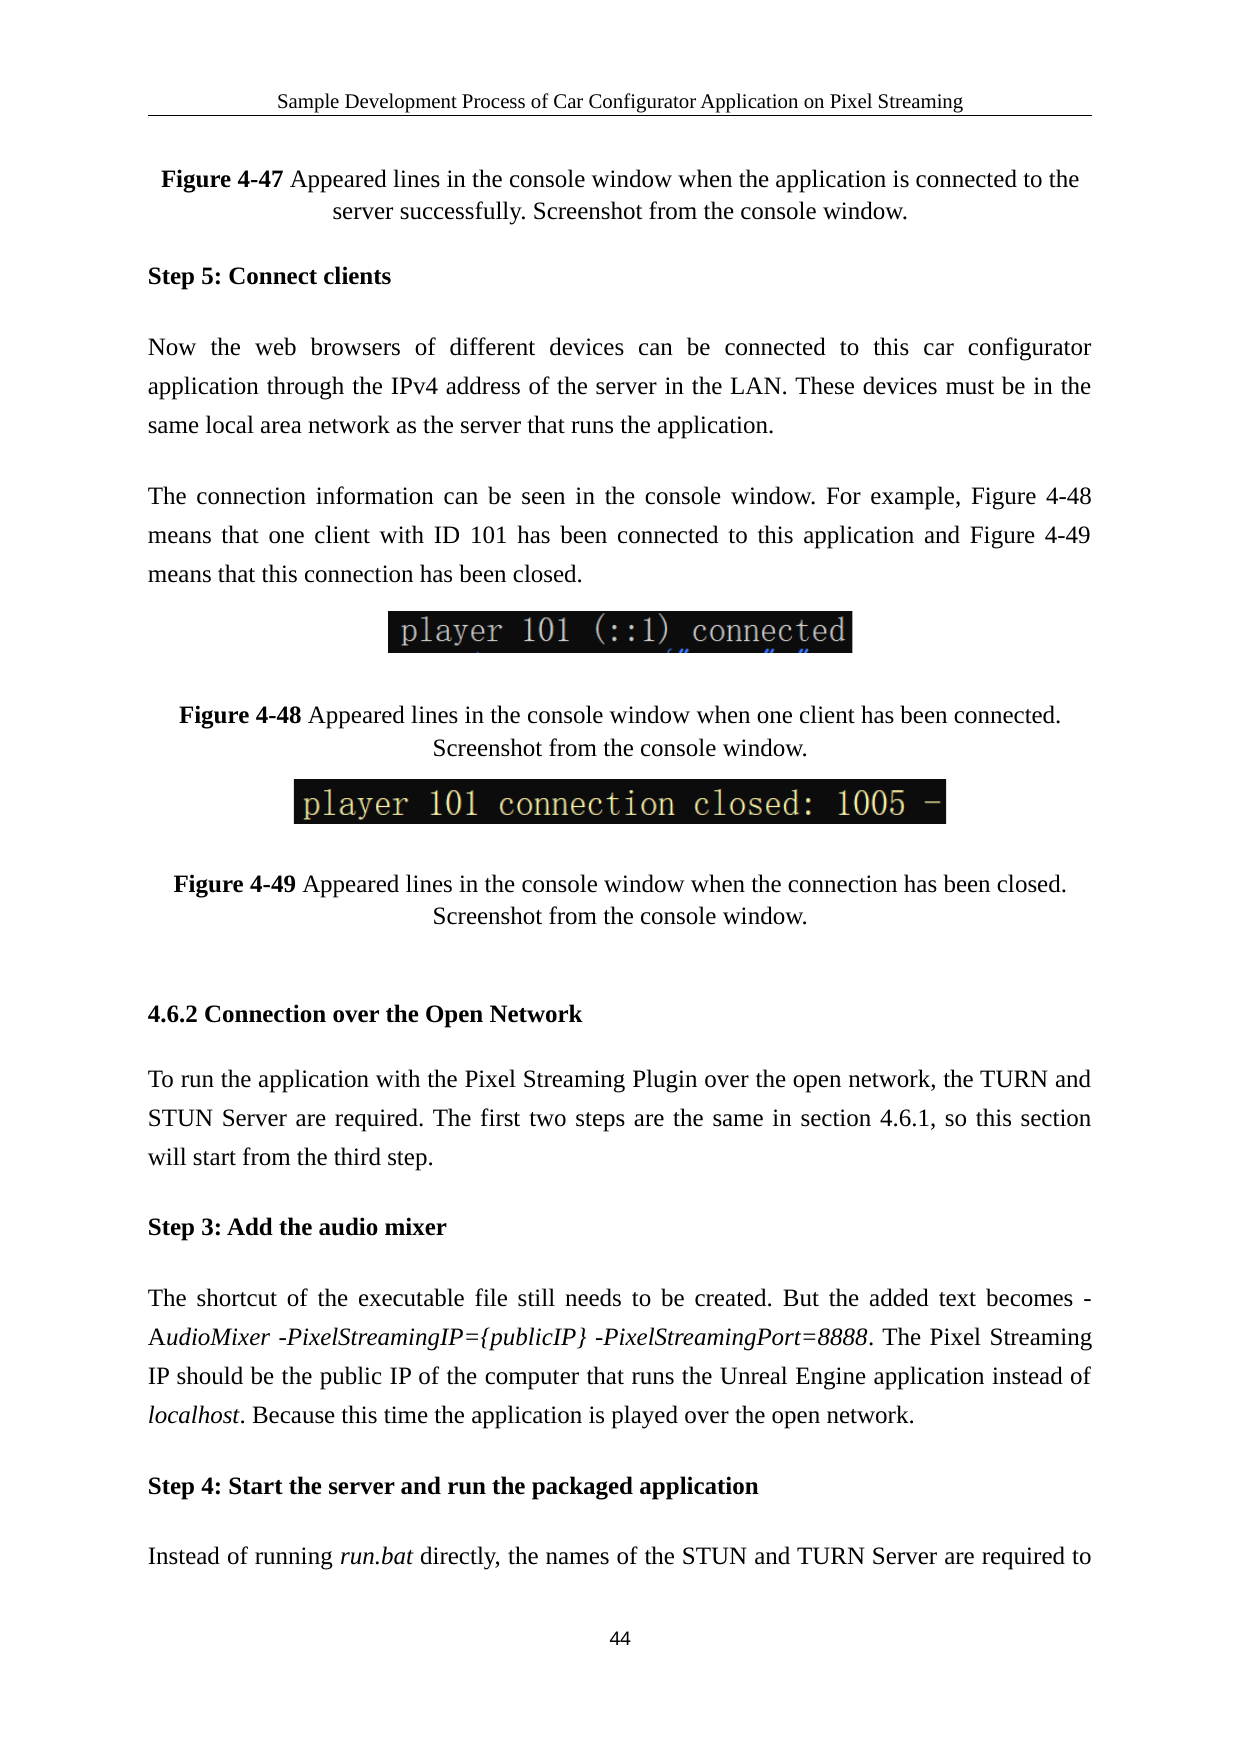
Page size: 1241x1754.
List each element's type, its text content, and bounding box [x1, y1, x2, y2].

text The shortcut of the executable file still needs to be created. But the added text becomes -AudioMixer -PixelStreamingIP={publicIP} -PixelStreamingPort=8888. The Pixel Streaming IP should be the public IP of the computer that runs the Unreal Engine application instead of localhost. Because this time the application is played over the open network. [148, 1281, 1092, 1431]
picture [293, 779, 947, 824]
text To run the application with the Pixel Streaming Plugin over the open network, the TURN and STUN Server are required. The first two steps are the same in section 4.6.1, so this section will start from the third step. [148, 1062, 1092, 1172]
text The connection information can be seen in the console window. For example, Figure 4-48 means that one client with ID 101 has been connected to this application and Figure 4-49 means that this connection has been closed. [148, 479, 1092, 589]
text Figure 4-47 Appeared lines in the console window when the application is connected to the server successfully. Screenshot from the console window. [148, 162, 1092, 227]
text Now the web browsers of different devices can be connected to this car configurator application through the IPv4 address of the server in the LAN. These devices must be in the same local area network as the server that runs the application. [148, 330, 1092, 441]
text Step 4: Start the server and run the packaged application [148, 1469, 1092, 1501]
picture [388, 611, 853, 653]
text Step 5: Connect clients [148, 259, 1092, 292]
subtitle 4.6.2 Connection over the Open Network [148, 997, 1092, 1029]
text Step 3: Add the audio mixer [148, 1211, 1092, 1243]
text Figure 4-48 Appeared lines in the console window when one client has been connected. Screenshot from the console window. [148, 698, 1092, 763]
text Figure 4-49 Appeared lines in the console window when the connection has been closed. Screenshot from the console window. [148, 867, 1092, 932]
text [148, 1539, 1092, 1572]
